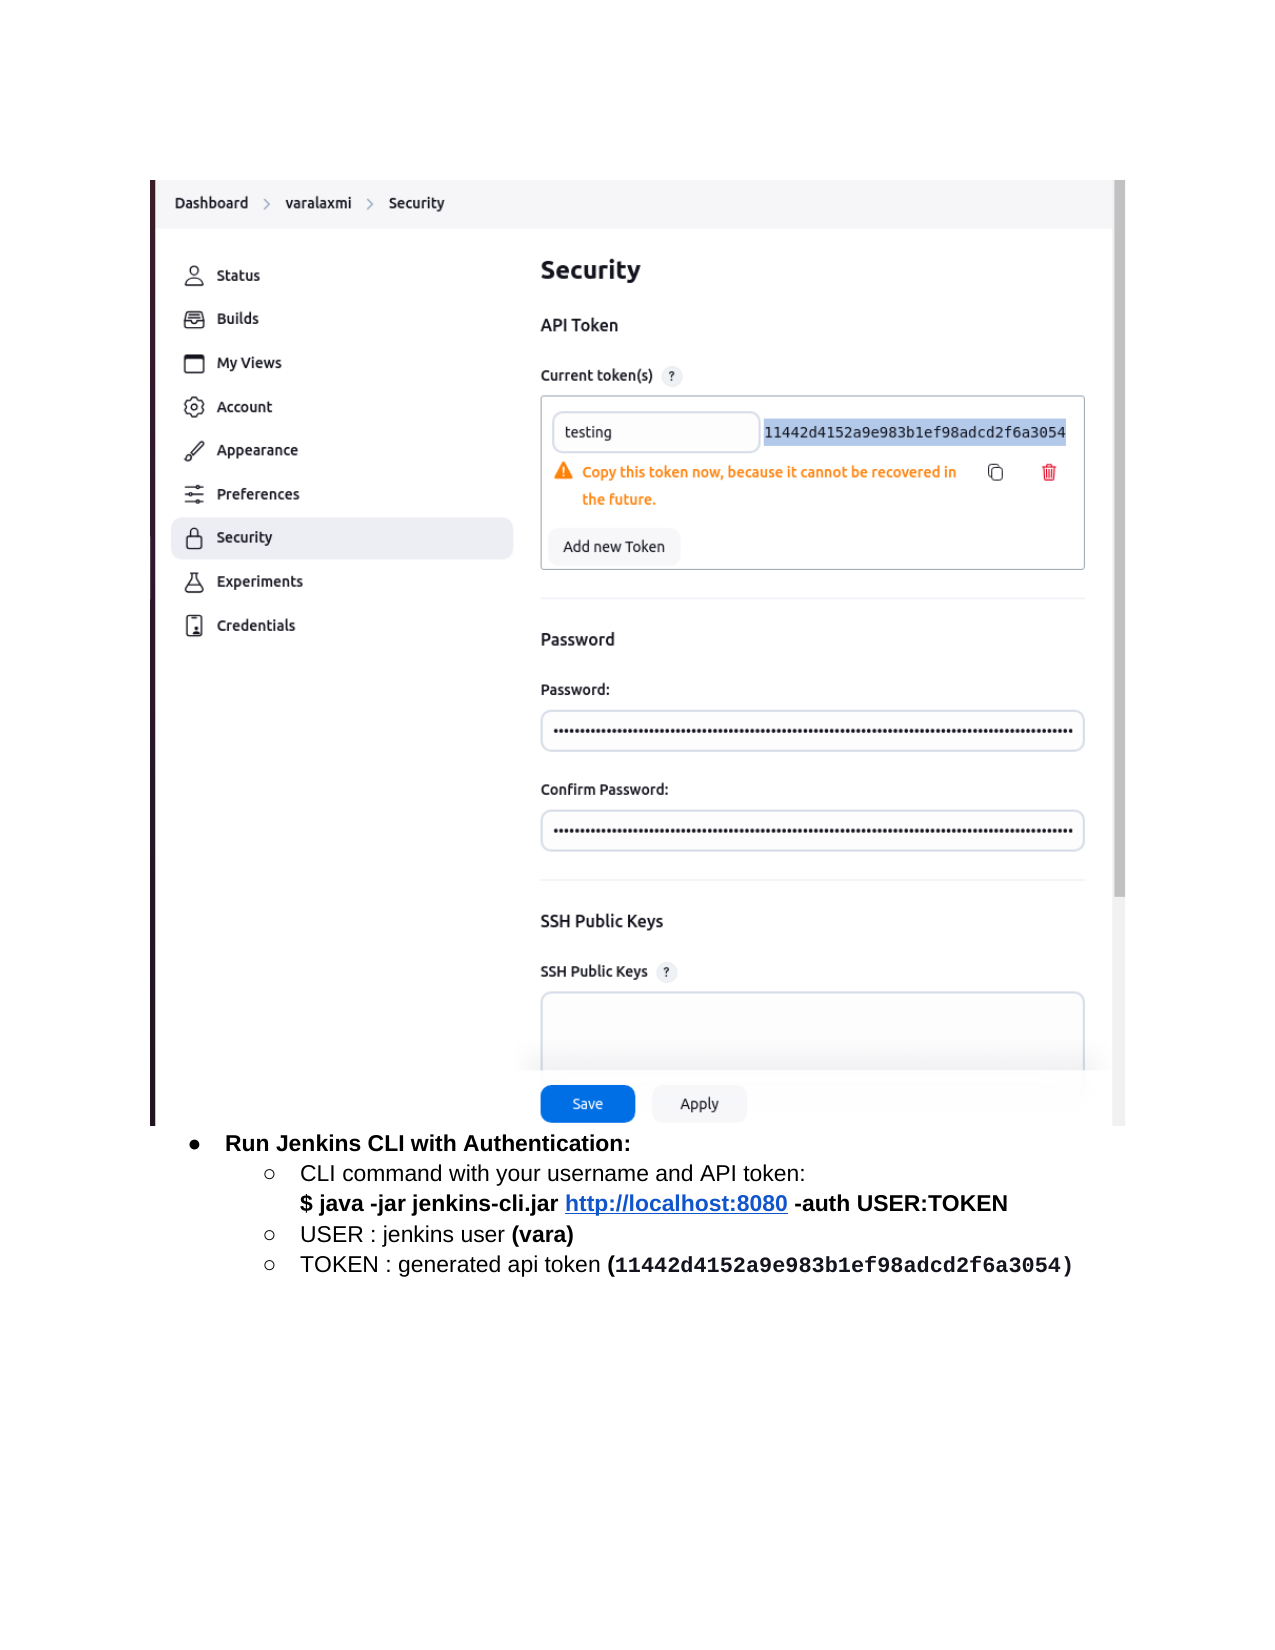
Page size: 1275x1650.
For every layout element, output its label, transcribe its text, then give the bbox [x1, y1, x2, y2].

list Run Jenkins CLI with Authentication: [187, 1130, 1125, 1156]
list USER : jenkins user (vara) [262, 1221, 1125, 1247]
text $ java -jar jenkins-cli.jar http://localhost:8080 -auth USER:TOKEN [300, 1190, 1125, 1217]
picture [150, 180, 1125, 1126]
list TOKEN : generated api token (11442d4152a9e983b1ef98adcd2f6a3054) [262, 1251, 1125, 1279]
list CLI command with your username and API token: [262, 1160, 1125, 1186]
